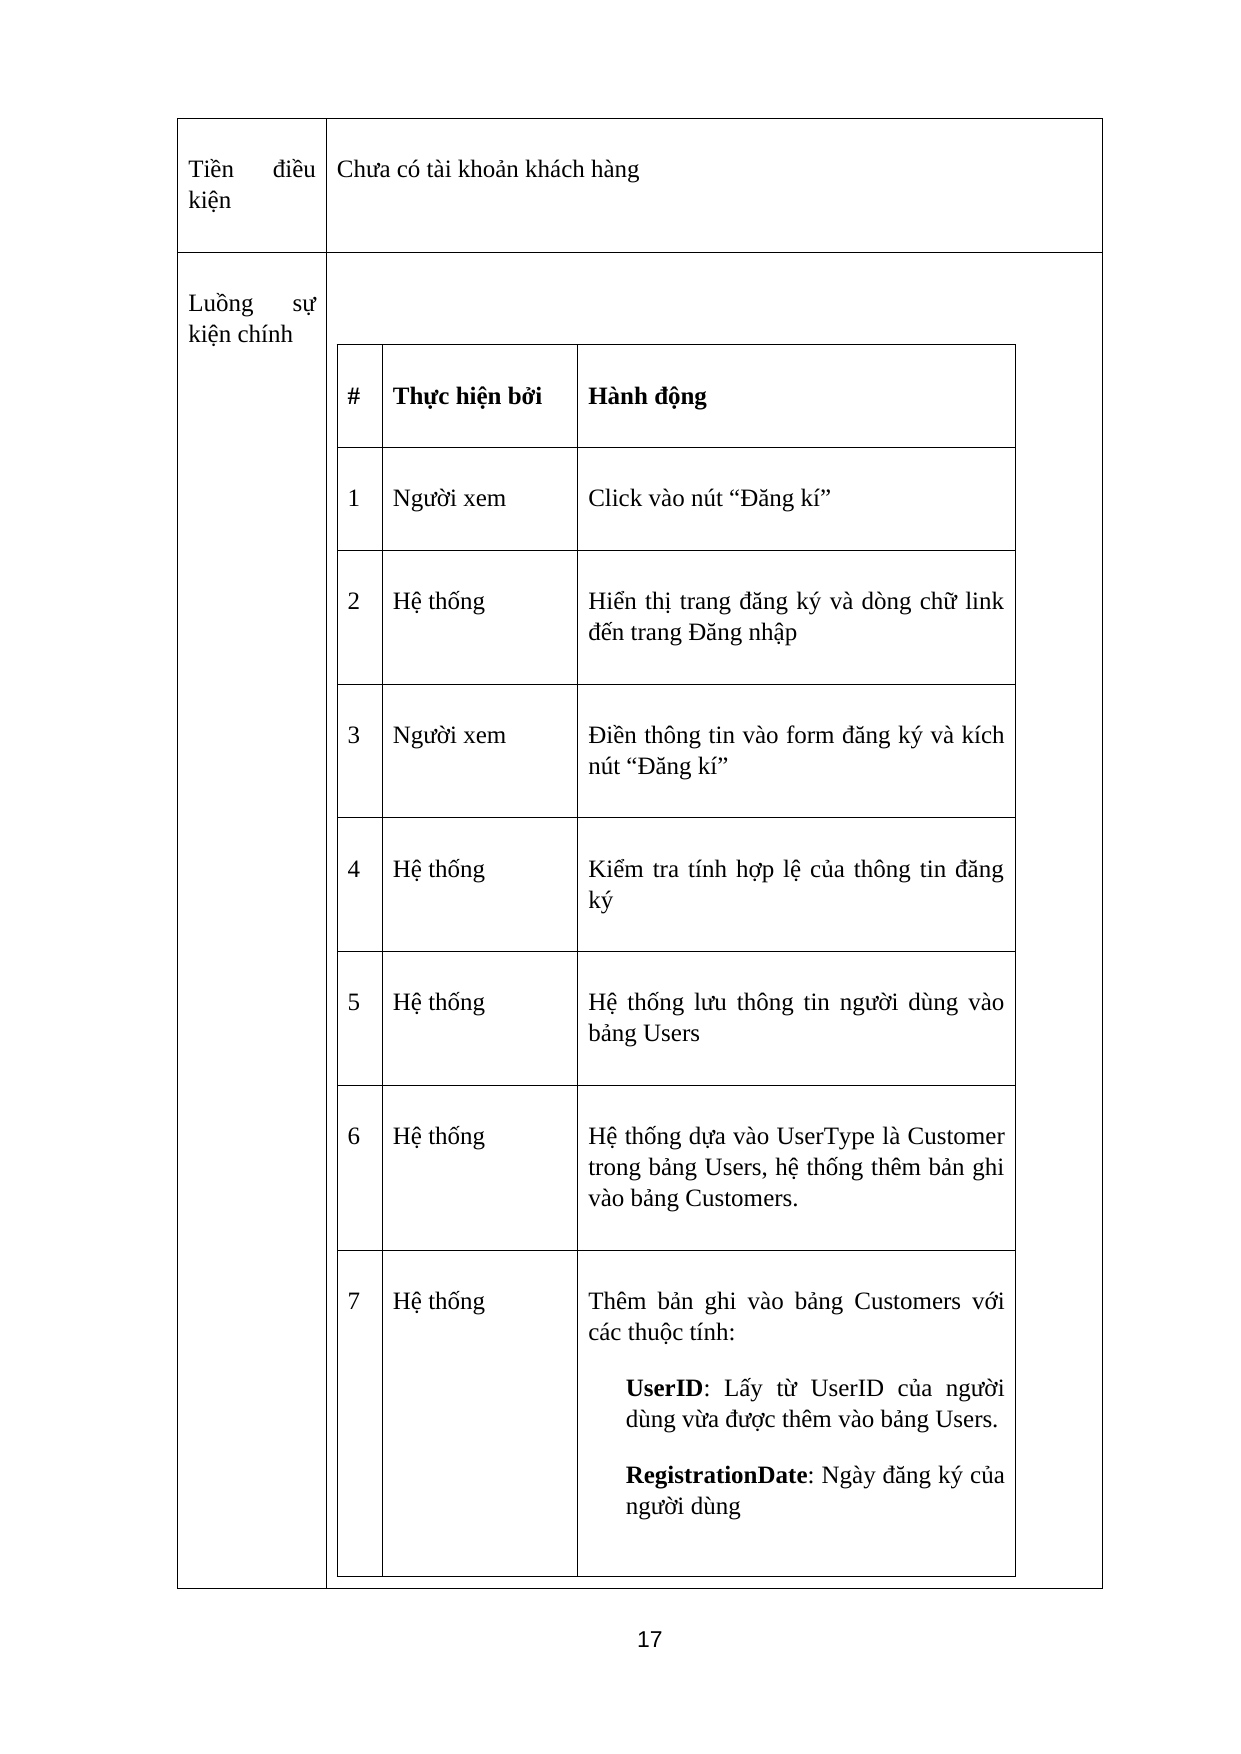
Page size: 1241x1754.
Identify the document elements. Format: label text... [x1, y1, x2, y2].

table_cell Luồng sự kiện chính [178, 253, 326, 1588]
table_cell Chưa có tài khoản khách hàng [327, 119, 1102, 252]
table_cell Tiền điều kiện [178, 119, 326, 252]
table_cell [327, 253, 1102, 1588]
